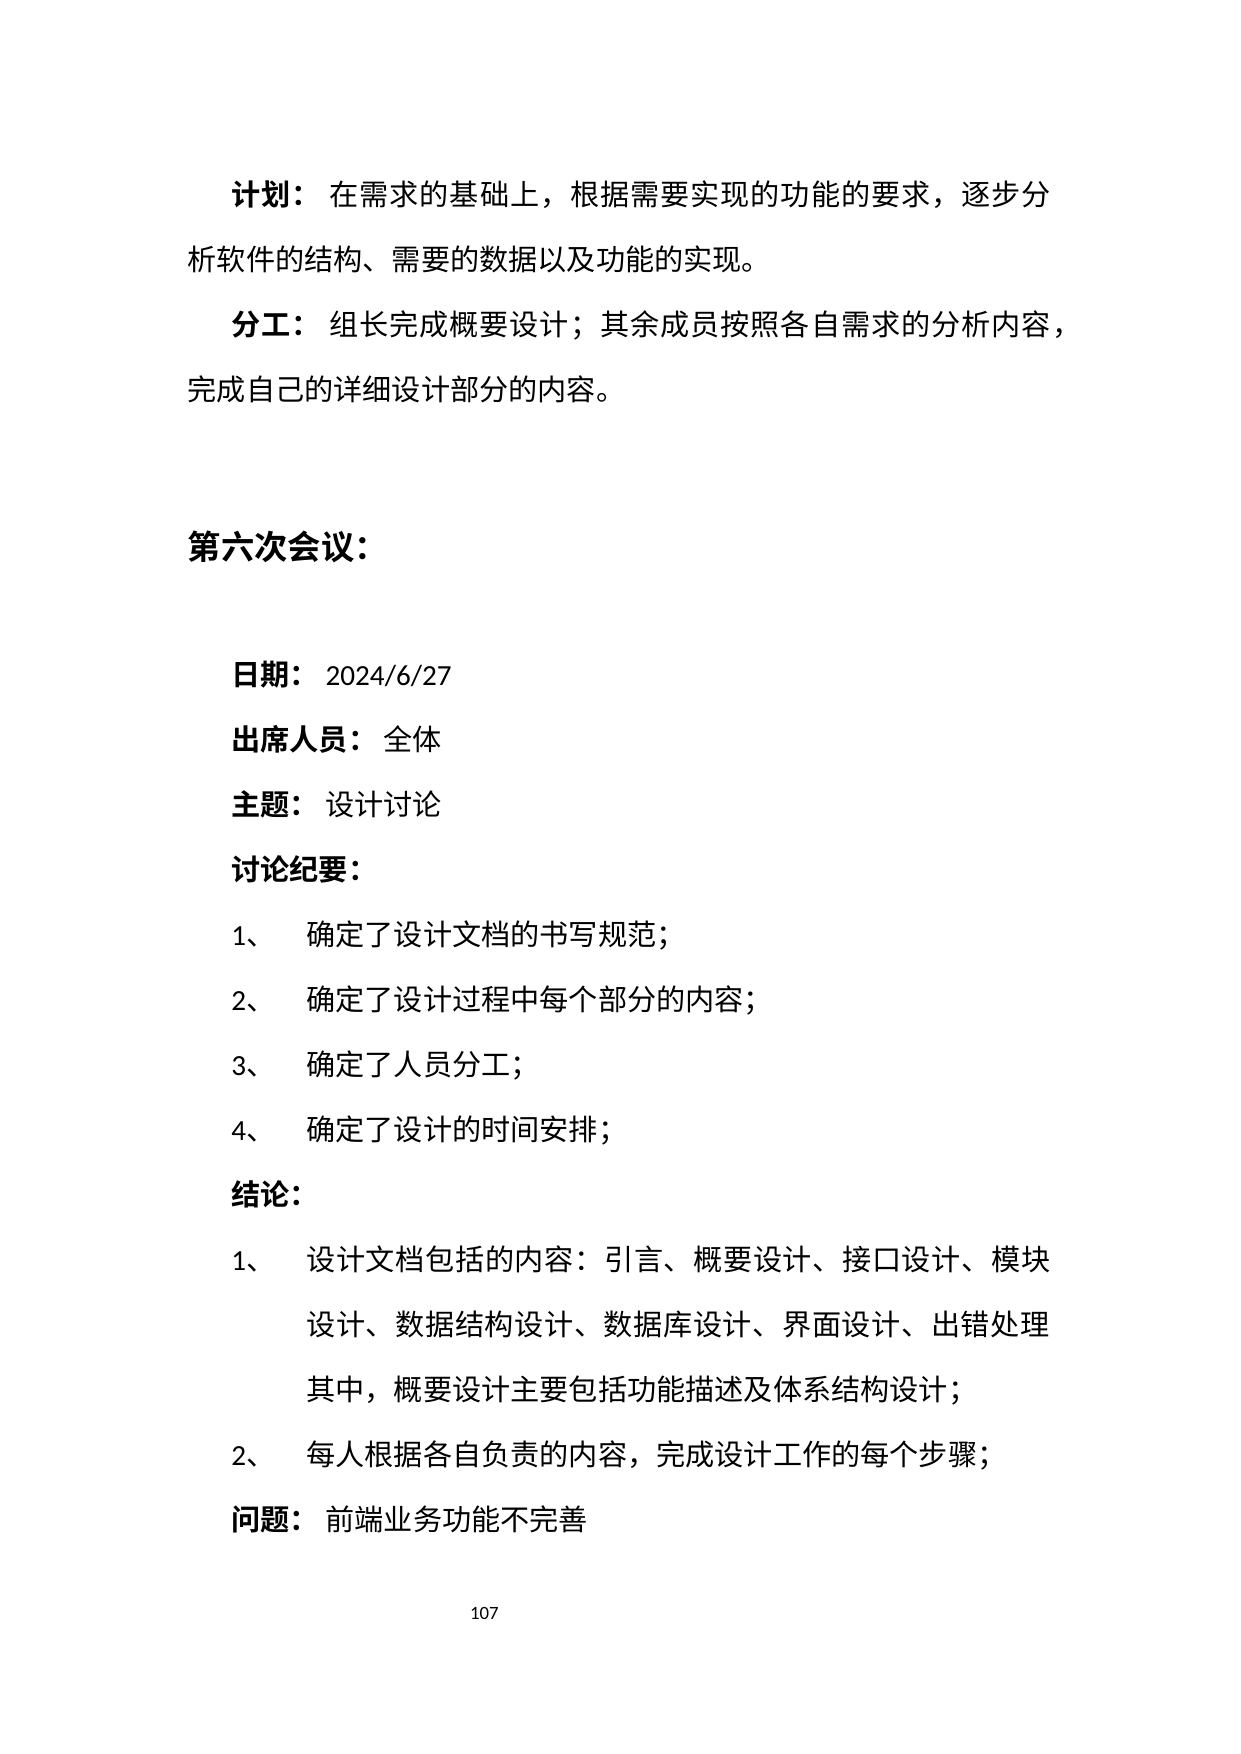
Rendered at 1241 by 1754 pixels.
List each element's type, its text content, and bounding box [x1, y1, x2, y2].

text 日期： 2024/6/27 [187, 640, 1053, 705]
text 结论： [187, 1160, 1053, 1225]
text 问题： 前端业务功能不完善 [187, 1485, 1053, 1550]
text 讨论纪要： [187, 835, 1053, 900]
list 确定了设计文档的书写规范； [231, 900, 1053, 965]
text 出席人员： 全体 [187, 705, 1053, 770]
list 设计文档包括的内容：引言、概要设计、接口设计、模块设计、数据结构设计、数据库设计、界面设计、出错处理；其中，概要设计主要包括功能描述及体系结构设计； [231, 1225, 1053, 1420]
text 计划： 在需求的基础上，根据需要实现的功能的要求，逐步分析软件的结构、需要的数据以及功能的实现。 [187, 161, 1053, 291]
list 确定了设计的时间安排； [231, 1095, 1053, 1160]
list 每人根据各自负责的内容，完成设计工作的每个步骤； [231, 1420, 1053, 1485]
list 确定了设计过程中每个部分的内容； [231, 965, 1053, 1030]
list 确定了人员分工； [231, 1030, 1053, 1095]
text 分工： 组长完成概要设计；其余成员按照各自需求的分析内容，完成自己的详细设计部分的内容。 [187, 291, 1053, 421]
subtitle 第六次会议： [187, 513, 1053, 578]
text 主题： 设计讨论 [187, 770, 1053, 835]
